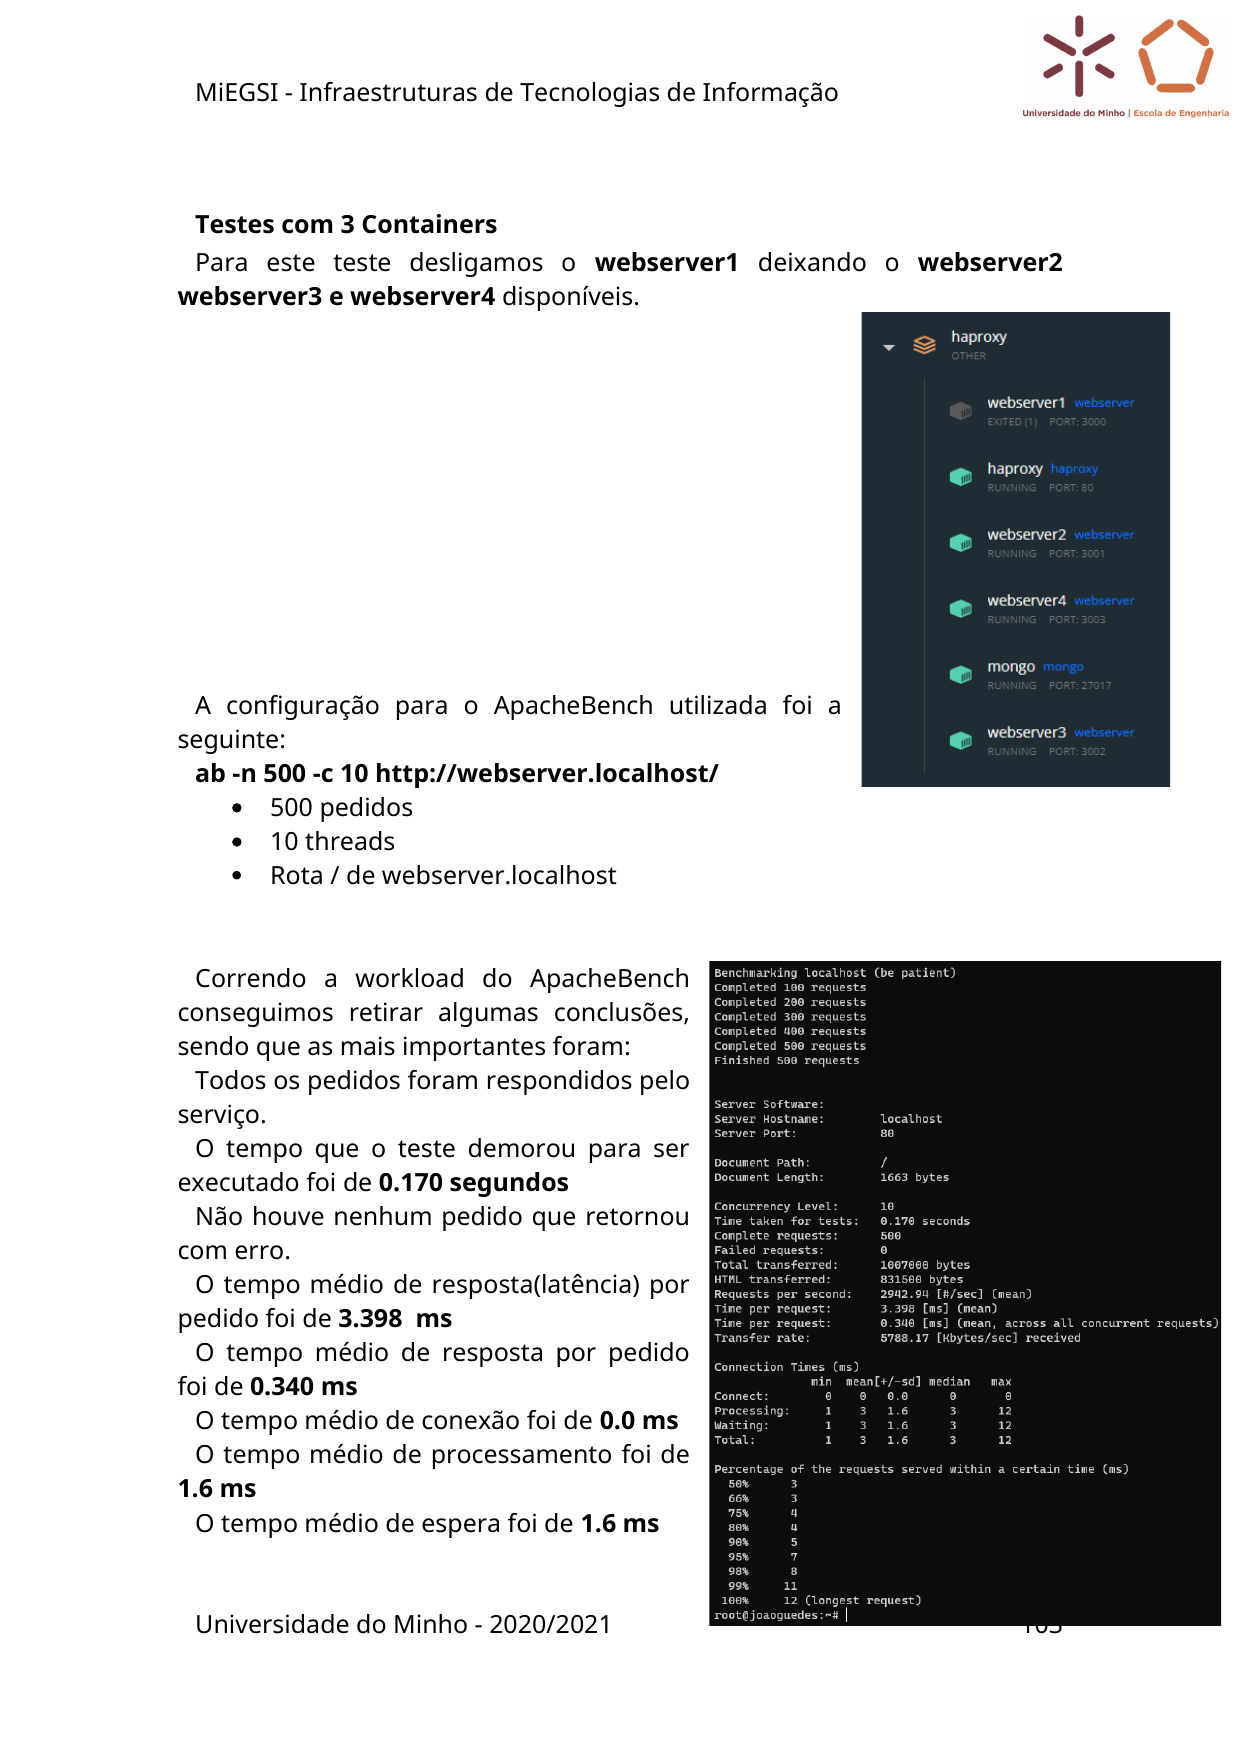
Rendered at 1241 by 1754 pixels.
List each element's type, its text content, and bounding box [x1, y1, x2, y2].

subtitle Testes com 3 Containers [177, 207, 1063, 241]
text O tempo médio de resposta por pedido foi de 0.340 ms [177, 1335, 708, 1403]
text O tempo médio de resposta(latência) por pedido foi de 3.398 ms [177, 1267, 708, 1335]
text O tempo médio de conexão foi de 0.0 ms [177, 1403, 708, 1437]
list 10 threads [232, 824, 1063, 858]
text Todos os pedidos foram respondidos pelo serviço. [177, 1062, 708, 1131]
picture [1020, 12, 1232, 121]
text O tempo médio de processamento foi de 1.6 ms [177, 1437, 708, 1505]
picture [860, 312, 1171, 785]
list 500 pedidos [232, 790, 1063, 824]
text Correndo a workload do ApacheBench conseguimos retirar algumas conclusões, sendo que as mais importantes foram: [177, 960, 1063, 1062]
text ab -n 500 -c 10 http://webserver.localhost/ [177, 756, 1063, 790]
text Não houve nenhum pedido que retornou com erro. [177, 1199, 708, 1267]
text Para este teste desligamos o webserver1 deixando o webserver2 webserver3 e webserver4 disponíveis. [177, 245, 1063, 313]
picture [708, 961, 1221, 1624]
text O tempo que o teste demorou para ser executado foi de 0.170 segundos [177, 1131, 708, 1199]
text A configuração para o ApacheBench utilizada foi a seguinte: [177, 688, 860, 756]
list Rota / de webserver.localhost [232, 858, 1063, 892]
text O tempo médio de espera foi de 1.6 ms [177, 1505, 708, 1539]
